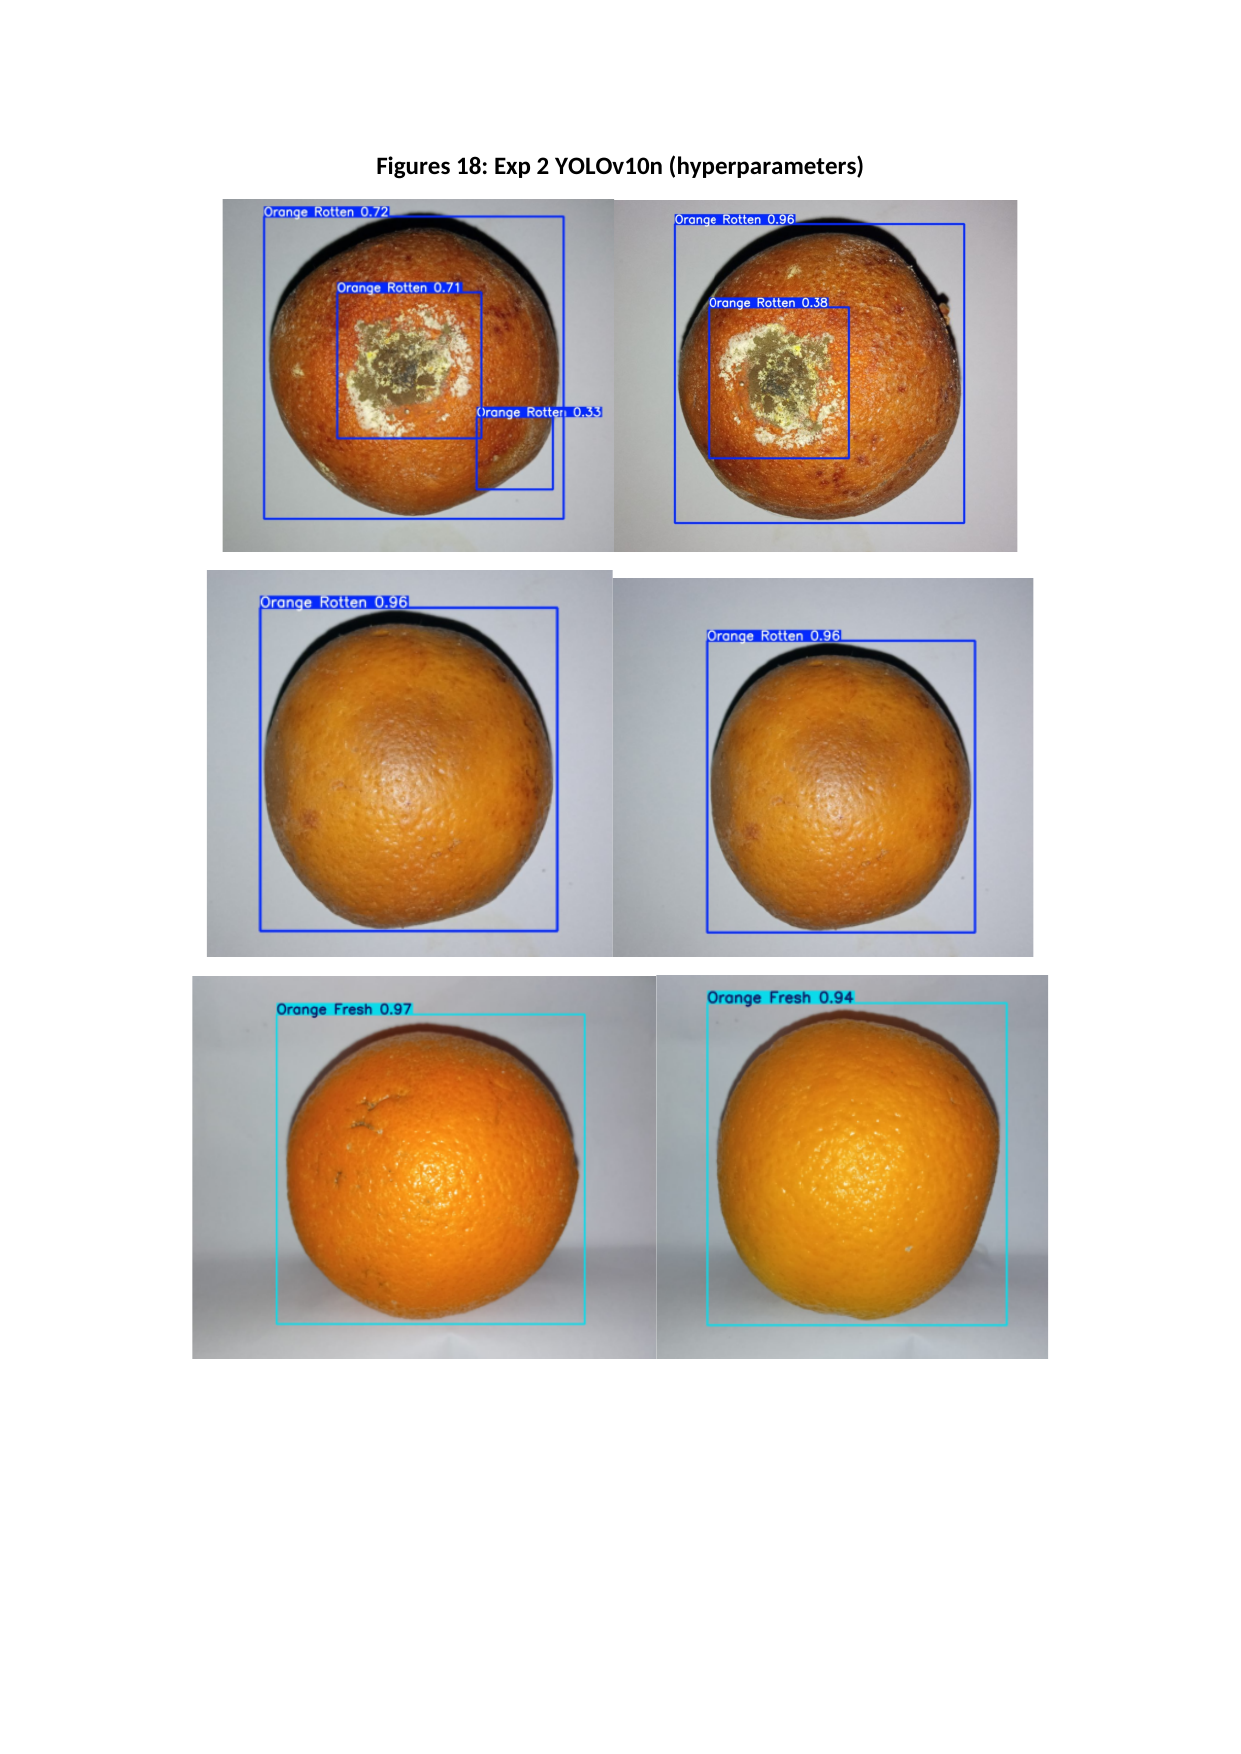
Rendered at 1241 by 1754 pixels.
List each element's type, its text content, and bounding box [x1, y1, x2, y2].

text Figures 18: Exp 2 YOLOv10n (hyperparameters) [150, 150, 1090, 181]
picture [206, 570, 1034, 957]
picture [222, 199, 1018, 552]
picture [192, 975, 1049, 1359]
